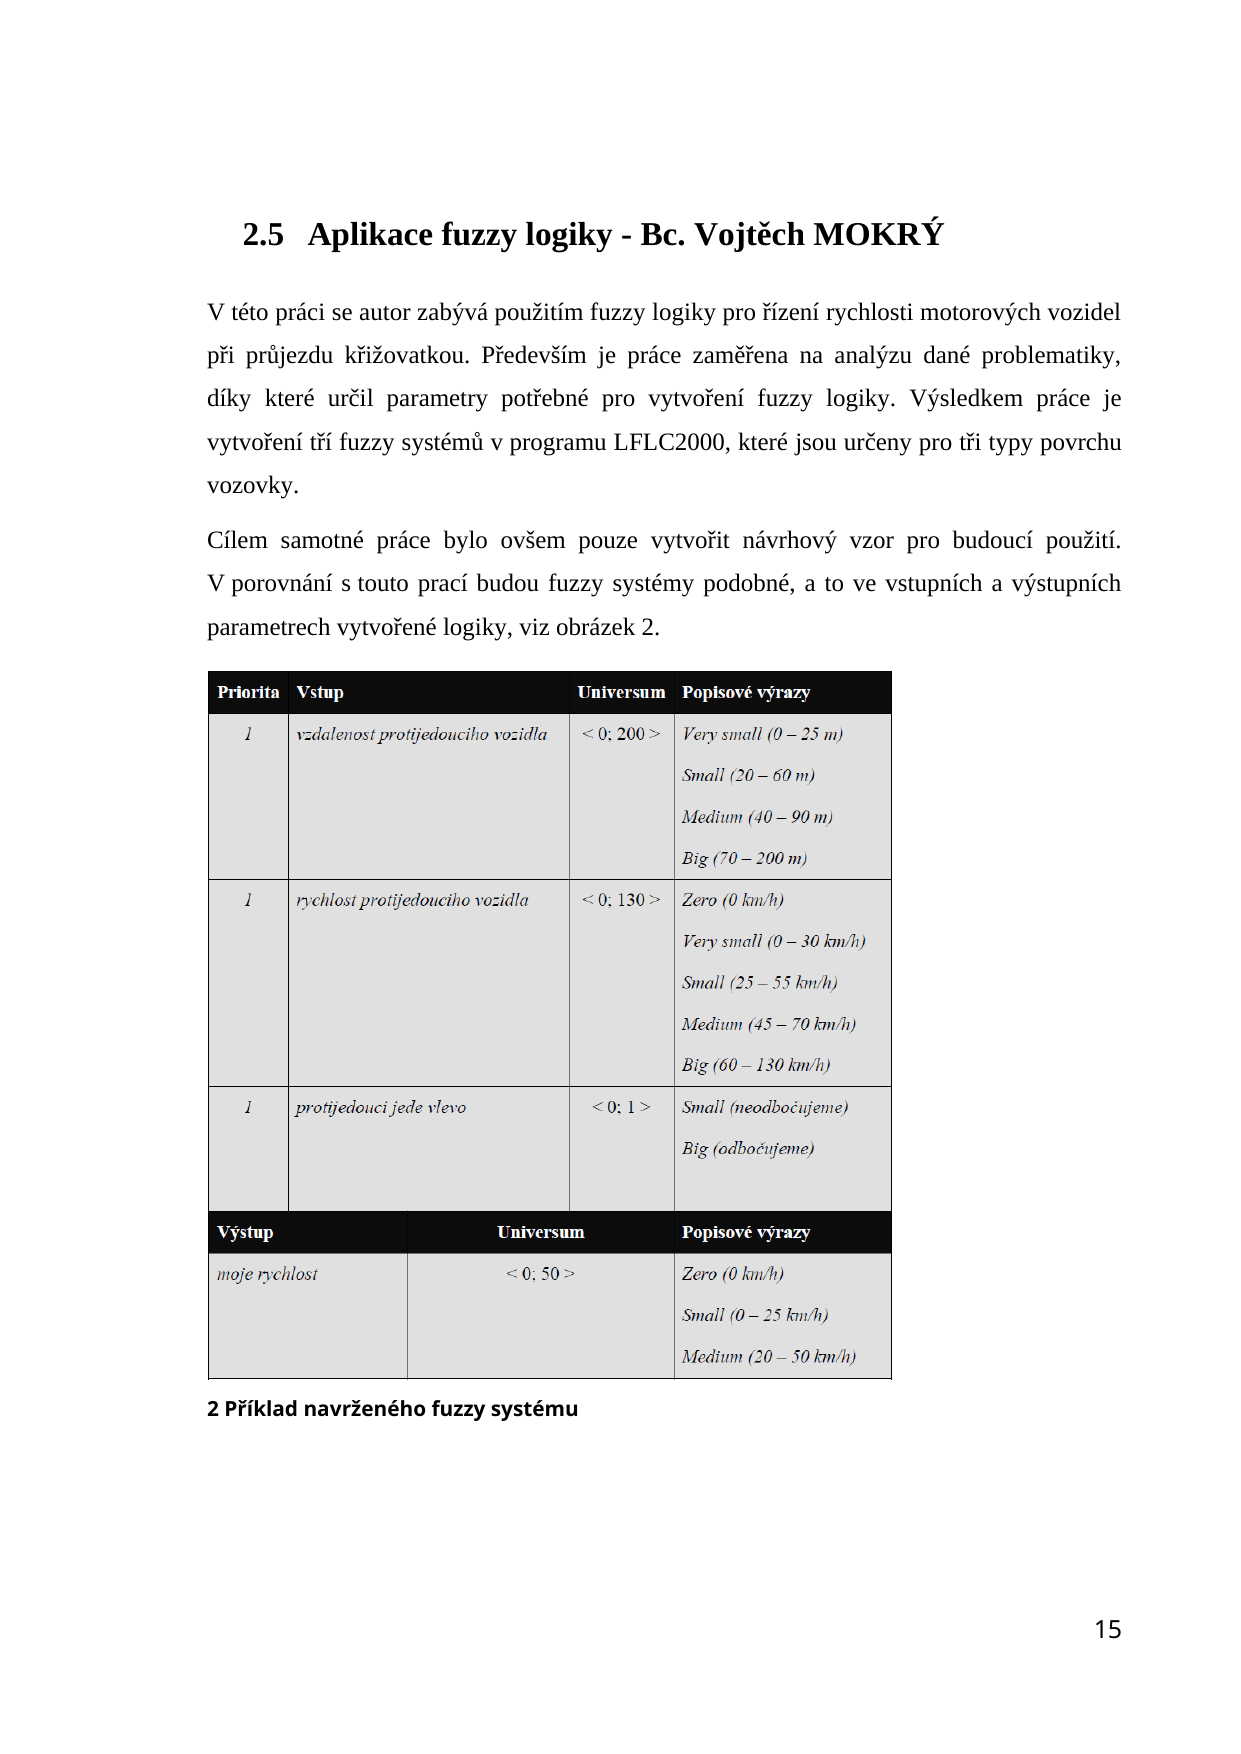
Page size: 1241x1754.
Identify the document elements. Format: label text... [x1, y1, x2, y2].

text Příklad navrženého fuzzy systému [207, 1394, 1122, 1423]
picture [206, 667, 893, 1380]
text Aplikace fuzzy logiky - Bc. Vojtěch MOKRÝ [242, 215, 1122, 253]
text V této práci se autor zabývá použitím fuzzy logiky pro řízení rychlosti motorových vozidel při průjezdu křižovatkou. Především je práce zaměřena na analýzu dané problematiky, díky které určil parametry potřebné pro vytvoření fuzzy logiky. Výsledkem práce je vytvoření tří fuzzy systémů v programu LFLC2000, které jsou určeny pro tři typy povrchu vozovky. [207, 297, 1122, 498]
text Cílem samotné práce bylo ovšem pouze vytvořit návrhový vzor pro budoucí použití. V porovnání s touto prací budou fuzzy systémy podobné, a to ve vstupních a výstupních parametrech vytvořené logiky, viz obrázek 2. [207, 525, 1122, 640]
